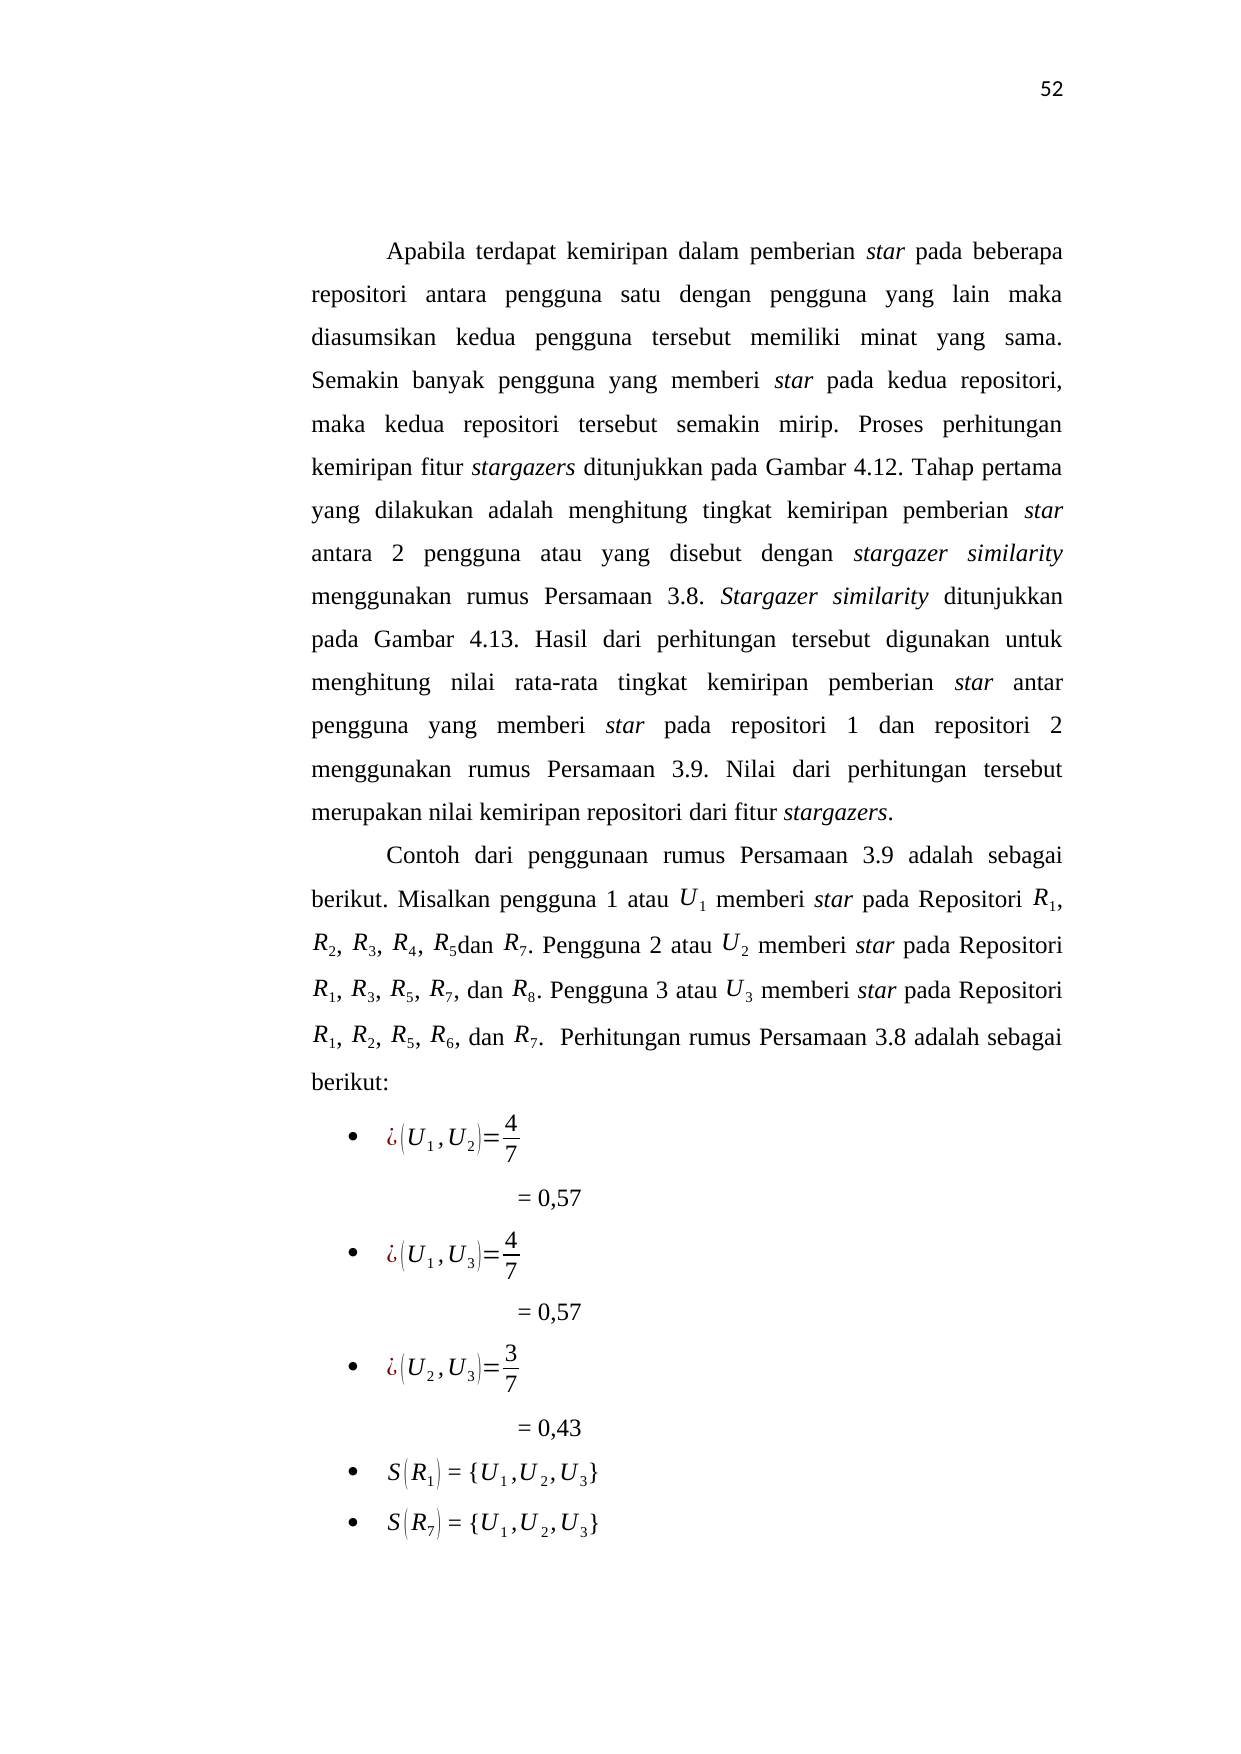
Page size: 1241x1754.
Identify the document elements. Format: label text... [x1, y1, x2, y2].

text Contoh dari penggunaan rumus Persamaan 3.9 adalah sebagai berikut. Misalkan pengguna 1 atau memberi star pada Repositori , , , , dan . Pengguna 2 atau memberi star pada Repositori , , , , dan . Pengguna 3 atau memberi star pada Repositori , , , , dan . Perhitungan rumus Persamaan 3.8 adalah sebagai berikut: [311, 840, 1063, 1095]
list = {} [349, 1507, 1063, 1543]
list Apabila terdapat kemiripan dalam pemberian star pada beberapa repositori antara pengguna satu dengan pengguna yang lain maka diasumsikan kedua pengguna tersebut memiliki minat yang sama. Semakin banyak pengguna yang memberi star pada kedua repositori, maka kedua repositori tersebut semakin mirip. Proses perhitungan kemiripan fitur stargazers ditunjukkan pada Gambar 4.12. Tahap pertama yang dilakukan adalah menghitung tingkat kemiripan pemberian star antara 2 pengguna atau yang disebut dengan stargazer similarity menggunakan rumus Persamaan 3.8. Stargazer similarity ditunjukkan pada Gambar 4.13. Hasil dari perhitungan tersebut digunakan untuk menghitung nilai rata-rata tingkat kemiripan pemberian star antar pengguna yang memberi star pada repositori 1 dan repositori 2 menggunakan rumus Persamaan 3.9. Nilai dari perhitungan tersebut merupakan nilai kemiripan repositori dari fitur stargazers. [311, 236, 1063, 826]
list = 0,57 [386, 1183, 1063, 1212]
list = 0,57 [386, 1297, 1063, 1325]
list = 0,43 [386, 1413, 1063, 1442]
list = {} [349, 1456, 1063, 1492]
